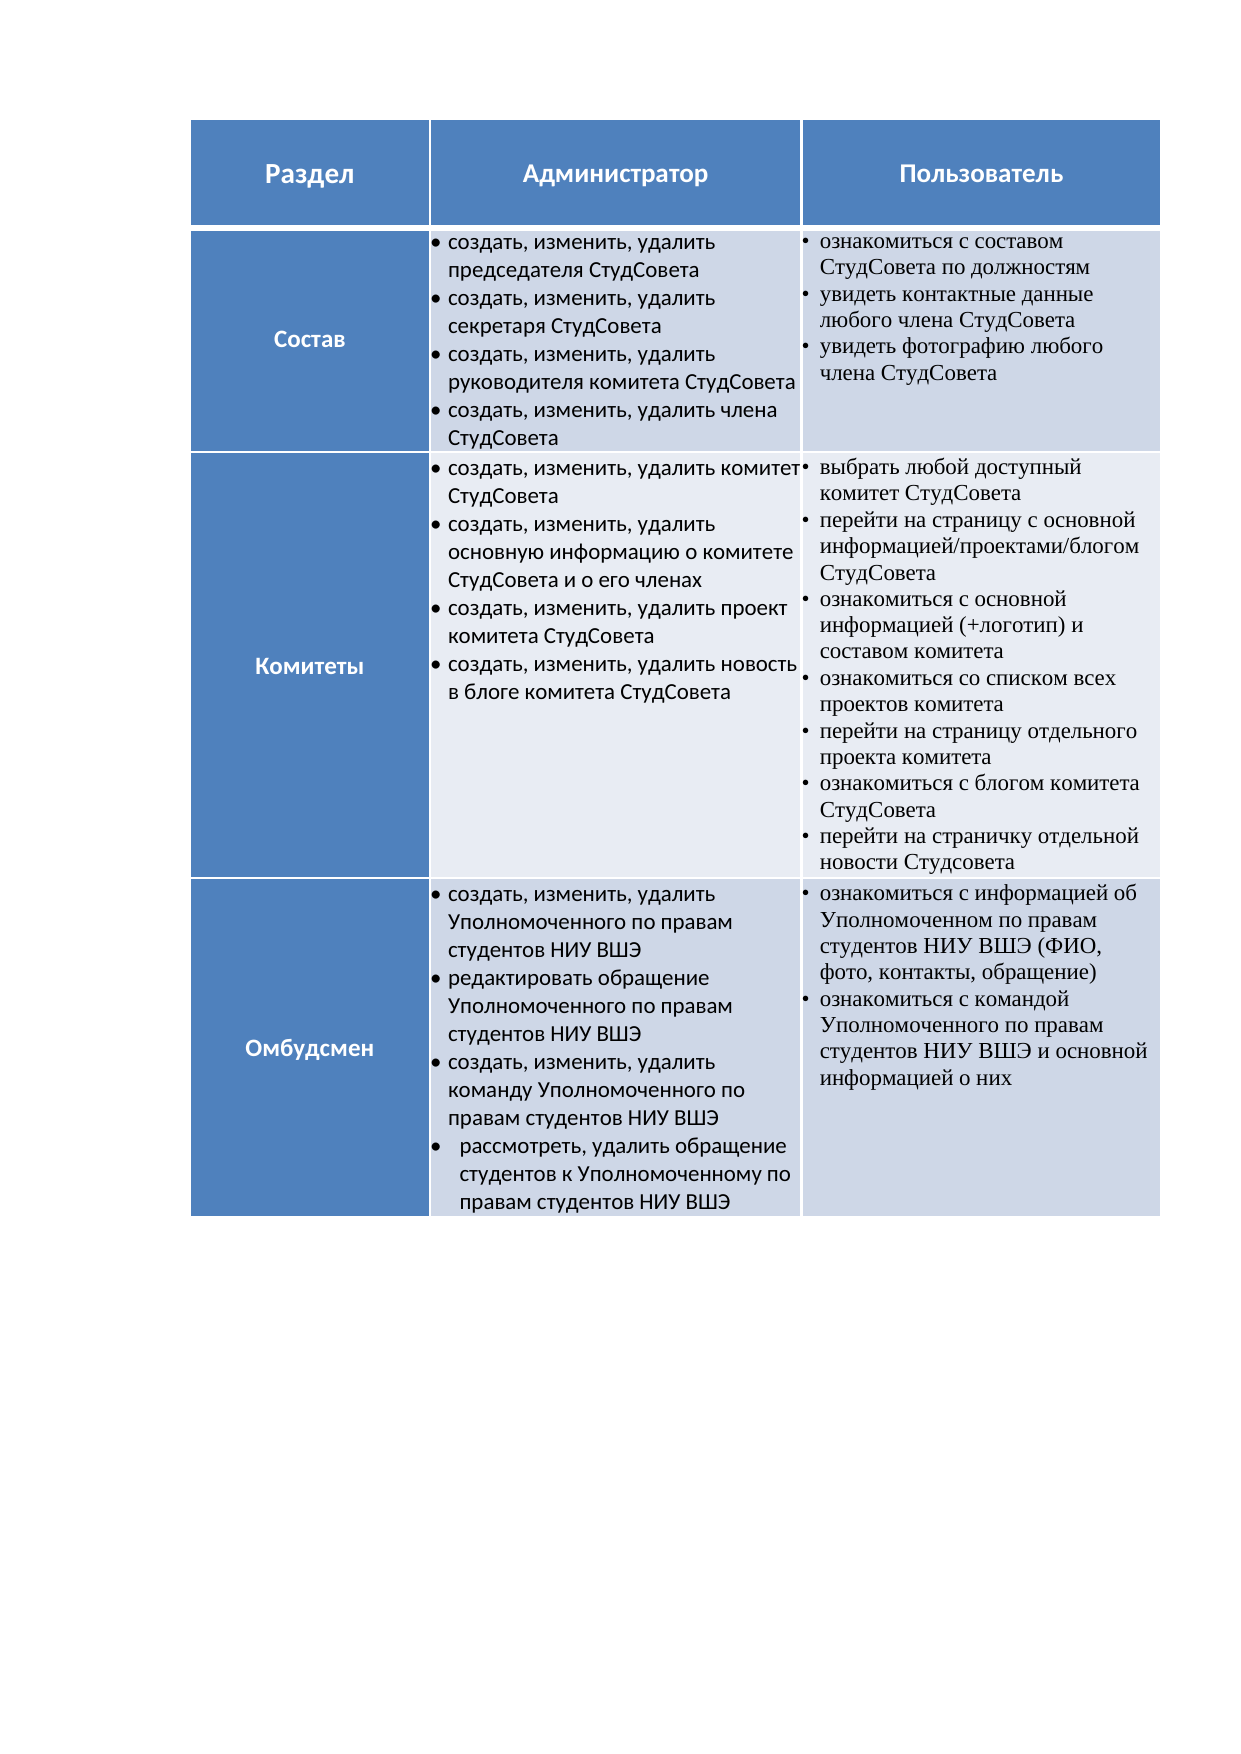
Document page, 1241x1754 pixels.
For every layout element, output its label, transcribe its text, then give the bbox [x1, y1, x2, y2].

table_cell ознакомиться с составом СтудСовета по должностям увидеть контактные данные любого члена СтудСовета увидеть фотографию любого члена СтудСовета [803, 231, 1160, 451]
table_cell Состав [191, 231, 429, 451]
table_cell ознакомиться с информацией об Уполномоченном по правам студентов НИУ ВШЭ (ФИО, фото, контакты, обращение) ознакомиться с командой Уполномоченного по правам студентов НИУ ВШЭ и основной информацией о них [803, 879, 1160, 1216]
table_cell создать, изменить, удалить Уполномоченного по правам студентов НИУ ВШЭ редактировать обращение Уполномоченного по правам студентов НИУ ВШЭ создать, изменить, удалить команду Уполномоченного по правам студентов НИУ ВШЭ рассмотреть, удалить обращение студентов к Уполномоченному по правам студентов НИУ ВШЭ [431, 879, 800, 1216]
table_cell Комитеты [191, 453, 429, 877]
table_cell создать, изменить, удалить председателя СтудСовета создать, изменить, удалить секретаря СтудСовета создать, изменить, удалить руководителя комитета СтудСовета создать, изменить, удалить члена СтудСовета [431, 231, 800, 451]
table_header Администратор [431, 120, 800, 225]
table_header Раздел [191, 120, 429, 225]
table_header Пользователь [803, 120, 1160, 225]
table_cell Омбудсмен [191, 879, 429, 1216]
table_cell выбрать любой доступный комитет СтудСовета перейти на страницу с основной информацией/проектами/блогом СтудСовета ознакомиться с основной информацией (+логотип) и составом комитета ознакомиться со списком всех проектов комитета перейти на страницу отдельного проекта комитета ознакомиться с блогом комитета СтудСовета перейти на страничку отдельной новости Студсовета [803, 453, 1160, 877]
table_cell создать, изменить, удалить комитет СтудСовета создать, изменить, удалить основную информацию о комитете СтудСовета и о его членах создать, изменить, удалить проект комитета СтудСовета создать, изменить, удалить новость в блоге комитета СтудСовета [431, 453, 800, 877]
